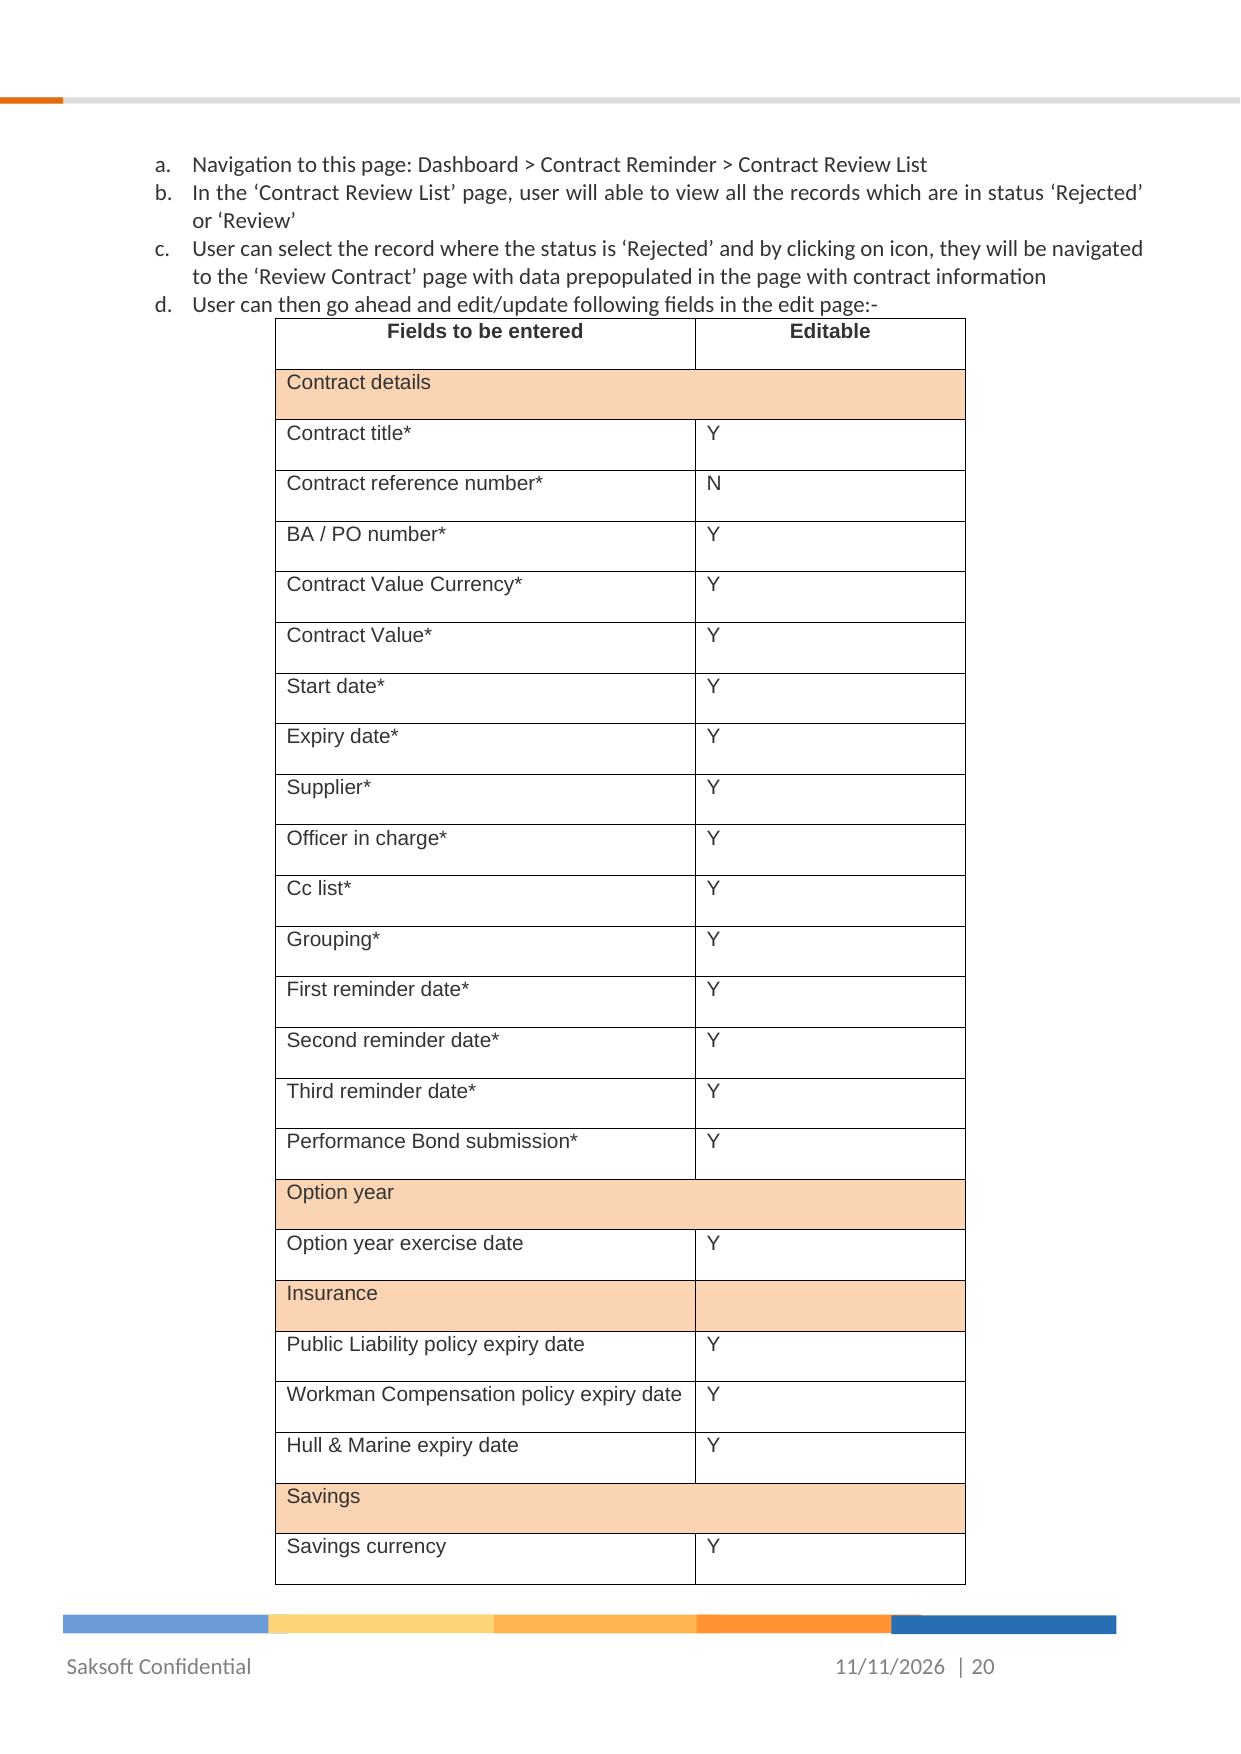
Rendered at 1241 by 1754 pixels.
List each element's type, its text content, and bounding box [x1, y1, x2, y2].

table_cell Y [696, 927, 965, 976]
table_cell Workman Compensation policy expiry date [276, 1382, 695, 1432]
table_cell Officer in charge* [276, 825, 695, 875]
table_cell [696, 1281, 965, 1331]
table_cell Y [696, 522, 965, 571]
table_cell Savings currency [276, 1534, 695, 1584]
table_cell Contract Value Currency* [276, 572, 695, 622]
table_header Editable [696, 319, 965, 369]
table_cell Y [696, 1028, 965, 1077]
table_cell Option year exercise date [276, 1230, 695, 1280]
table_cell Insurance [276, 1281, 695, 1331]
table_cell BA / PO number* [276, 522, 695, 571]
list User can then go ahead and edit/update following fields in the edit page:- [154, 290, 1146, 318]
table_cell Contract reference number* [276, 471, 695, 521]
table_cell Y [696, 724, 965, 774]
table_cell Start date* [276, 674, 695, 723]
table_cell Public Liability policy expiry date [276, 1332, 695, 1381]
table_cell Y [696, 623, 965, 672]
table_cell Contract title* [276, 420, 695, 470]
table_cell Y [696, 1079, 965, 1128]
table_header Fields to be entered [276, 319, 695, 369]
list In the ‘Contract Review List’ page, user will able to view all the records which are in status ‘Rejected’ or ‘Review’ [154, 178, 1146, 234]
table_cell Grouping* [276, 927, 695, 976]
table_cell Y [696, 1534, 965, 1584]
table_cell Contract Value* [276, 623, 695, 672]
table_cell Third reminder date* [276, 1079, 695, 1128]
table_cell Expiry date* [276, 724, 695, 774]
table_cell Y [696, 420, 965, 470]
table_cell Y [696, 1332, 965, 1381]
table_cell N [696, 471, 965, 521]
table_cell Second reminder date* [276, 1028, 695, 1077]
table_cell Contract details [276, 370, 965, 419]
table_cell Y [696, 1382, 965, 1432]
table_cell Option year [276, 1180, 965, 1229]
table_cell Cc list* [276, 876, 695, 926]
table_cell Y [696, 1433, 965, 1482]
list User can select the record where the status is ‘Rejected’ and by clicking on icon, they will be navigated to the ‘Review Contract’ page with data prepopulated in the page with contract information [154, 234, 1146, 290]
table_cell Y [696, 977, 965, 1027]
table_cell Y [696, 1230, 965, 1280]
table_cell Y [696, 825, 965, 875]
table_cell First reminder date* [276, 977, 695, 1027]
table_cell Y [696, 674, 965, 723]
table_cell Savings [276, 1484, 965, 1533]
table_cell Supplier* [276, 775, 695, 824]
table_cell Hull & Marine expiry date [276, 1433, 695, 1482]
table_cell Y [696, 572, 965, 622]
table_cell Performance Bond submission* [276, 1129, 695, 1179]
table_cell Y [696, 876, 965, 926]
table_cell Y [696, 775, 965, 824]
list Navigation to this page: Dashboard > Contract Reminder > Contract Review List [154, 150, 1146, 178]
table_cell Y [696, 1129, 965, 1179]
